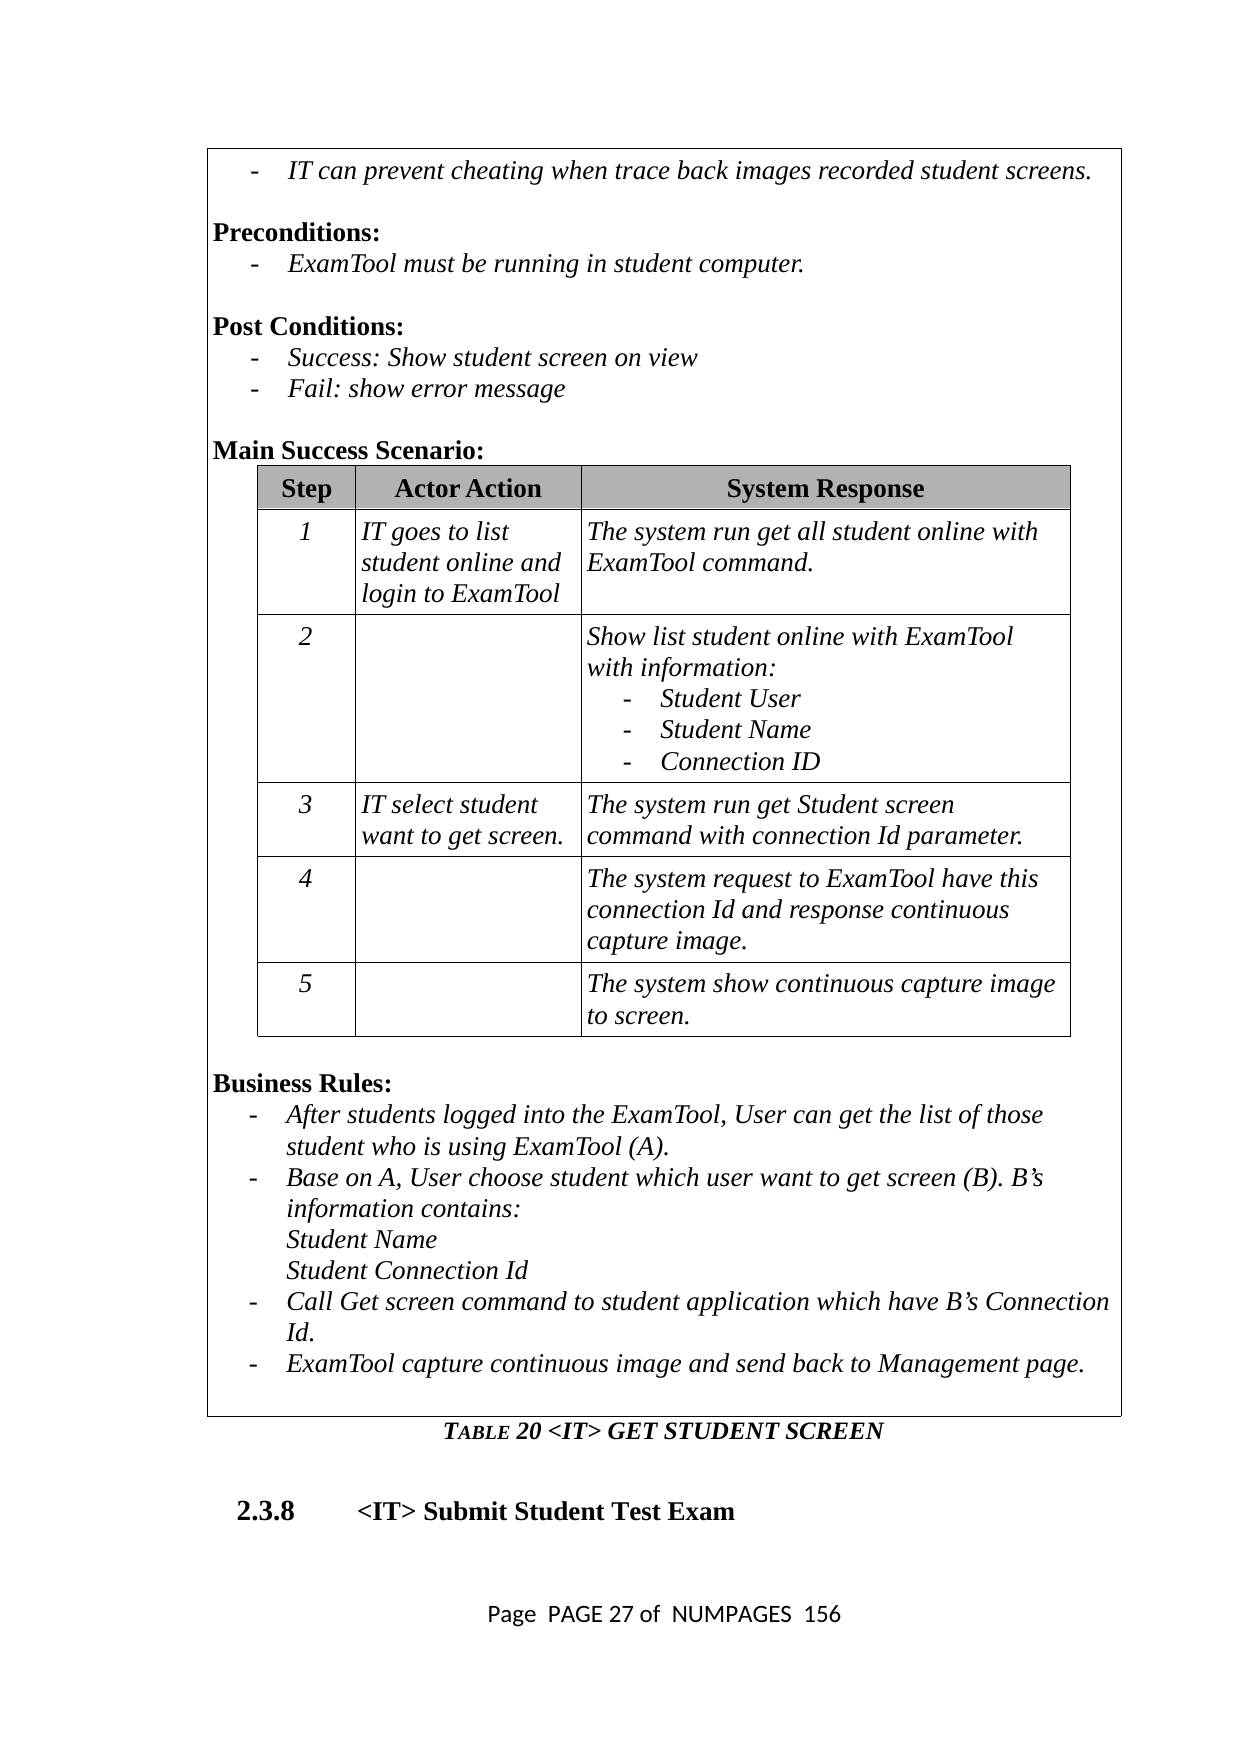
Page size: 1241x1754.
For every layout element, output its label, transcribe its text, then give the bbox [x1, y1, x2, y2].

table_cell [208, 149, 1121, 1416]
text Table 20 <IT> GET STUDENT SCREEN [207, 1416, 1122, 1445]
subtitle <IT> Submit Student Test Exam [207, 1493, 1122, 1526]
